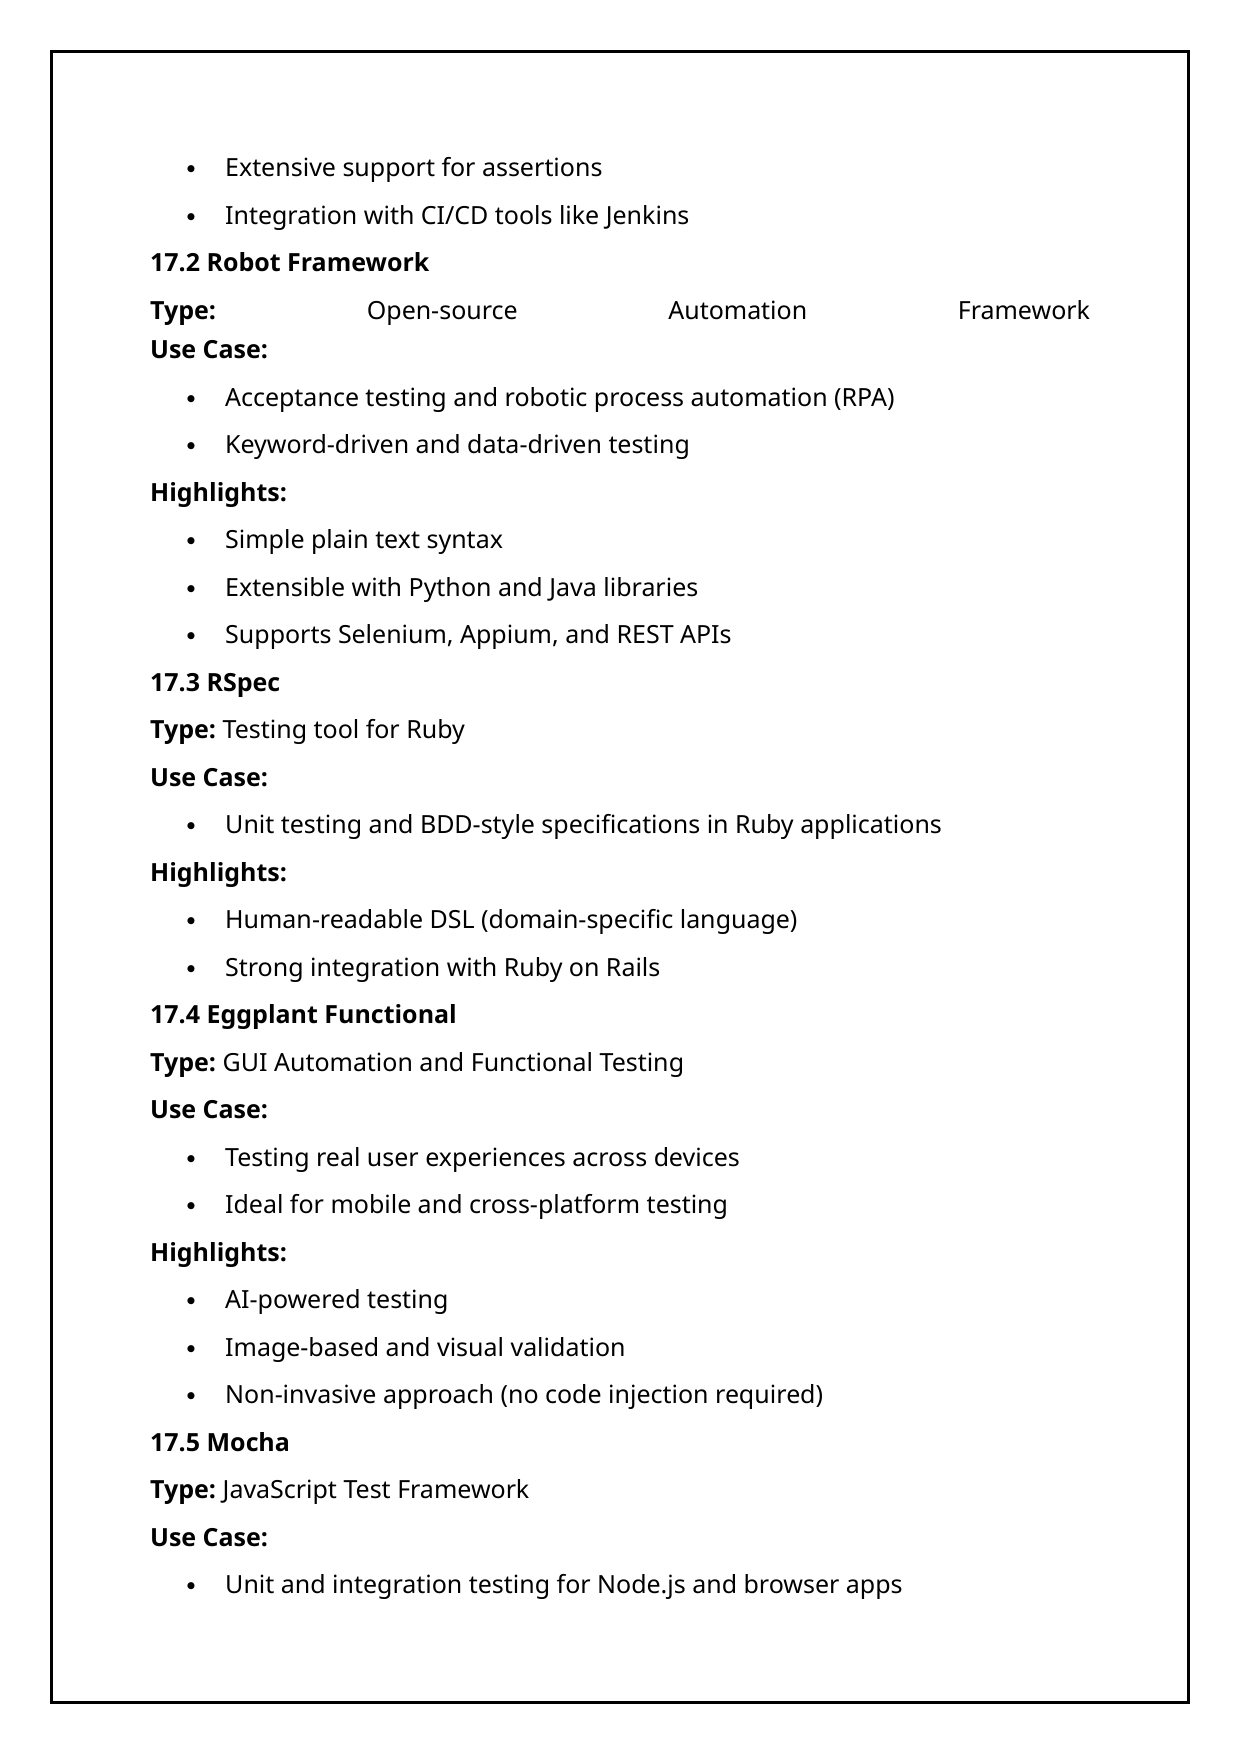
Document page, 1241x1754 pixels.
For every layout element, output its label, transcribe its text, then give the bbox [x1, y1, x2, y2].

text Use Case: [150, 759, 1090, 793]
text Type: JavaScript Test Framework [150, 1472, 1090, 1506]
list Human-readable DSL (domain-specific language) [187, 902, 1090, 936]
text Type: Open-source Automation Framework Use Case: [150, 292, 1090, 366]
text 17.3 RSpec [150, 664, 1090, 698]
list Supports Selenium, Appium, and REST APIs [187, 617, 1090, 651]
text Use Case: [150, 1092, 1090, 1126]
list Extensible with Python and Java libraries [187, 569, 1090, 603]
text Use Case: [150, 1519, 1090, 1553]
list Unit and integration testing for Node.js and browser apps [187, 1567, 1090, 1601]
text 17.4 Eggplant Functional [150, 997, 1090, 1031]
list Non-invasive approach (no code injection required) [187, 1377, 1090, 1411]
list Strong integration with Ruby on Rails [187, 949, 1090, 983]
list Extensive support for assertions [187, 150, 1090, 184]
text 17.2 Robot Framework [150, 245, 1090, 279]
list Testing real user experiences across devices [187, 1139, 1090, 1173]
list Acceptance testing and robotic process automation (RPA) [187, 379, 1090, 413]
list AI-powered testing [187, 1282, 1090, 1316]
text Type: GUI Automation and Functional Testing [150, 1044, 1090, 1078]
list Ideal for mobile and cross-platform testing [187, 1187, 1090, 1221]
list Keyword-driven and data-driven testing [187, 427, 1090, 461]
text Highlights: [150, 854, 1090, 888]
list Simple plain text syntax [187, 522, 1090, 556]
text Highlights: [150, 474, 1090, 508]
text Type: Testing tool for Ruby [150, 712, 1090, 746]
list Integration with CI/CD tools like Jenkins [187, 197, 1090, 232]
list Image-based and visual validation [187, 1329, 1090, 1363]
text Highlights: [150, 1234, 1090, 1268]
list Unit testing and BDD-style specifications in Ruby applications [187, 807, 1090, 841]
text 17.5 Mocha [150, 1424, 1090, 1458]
